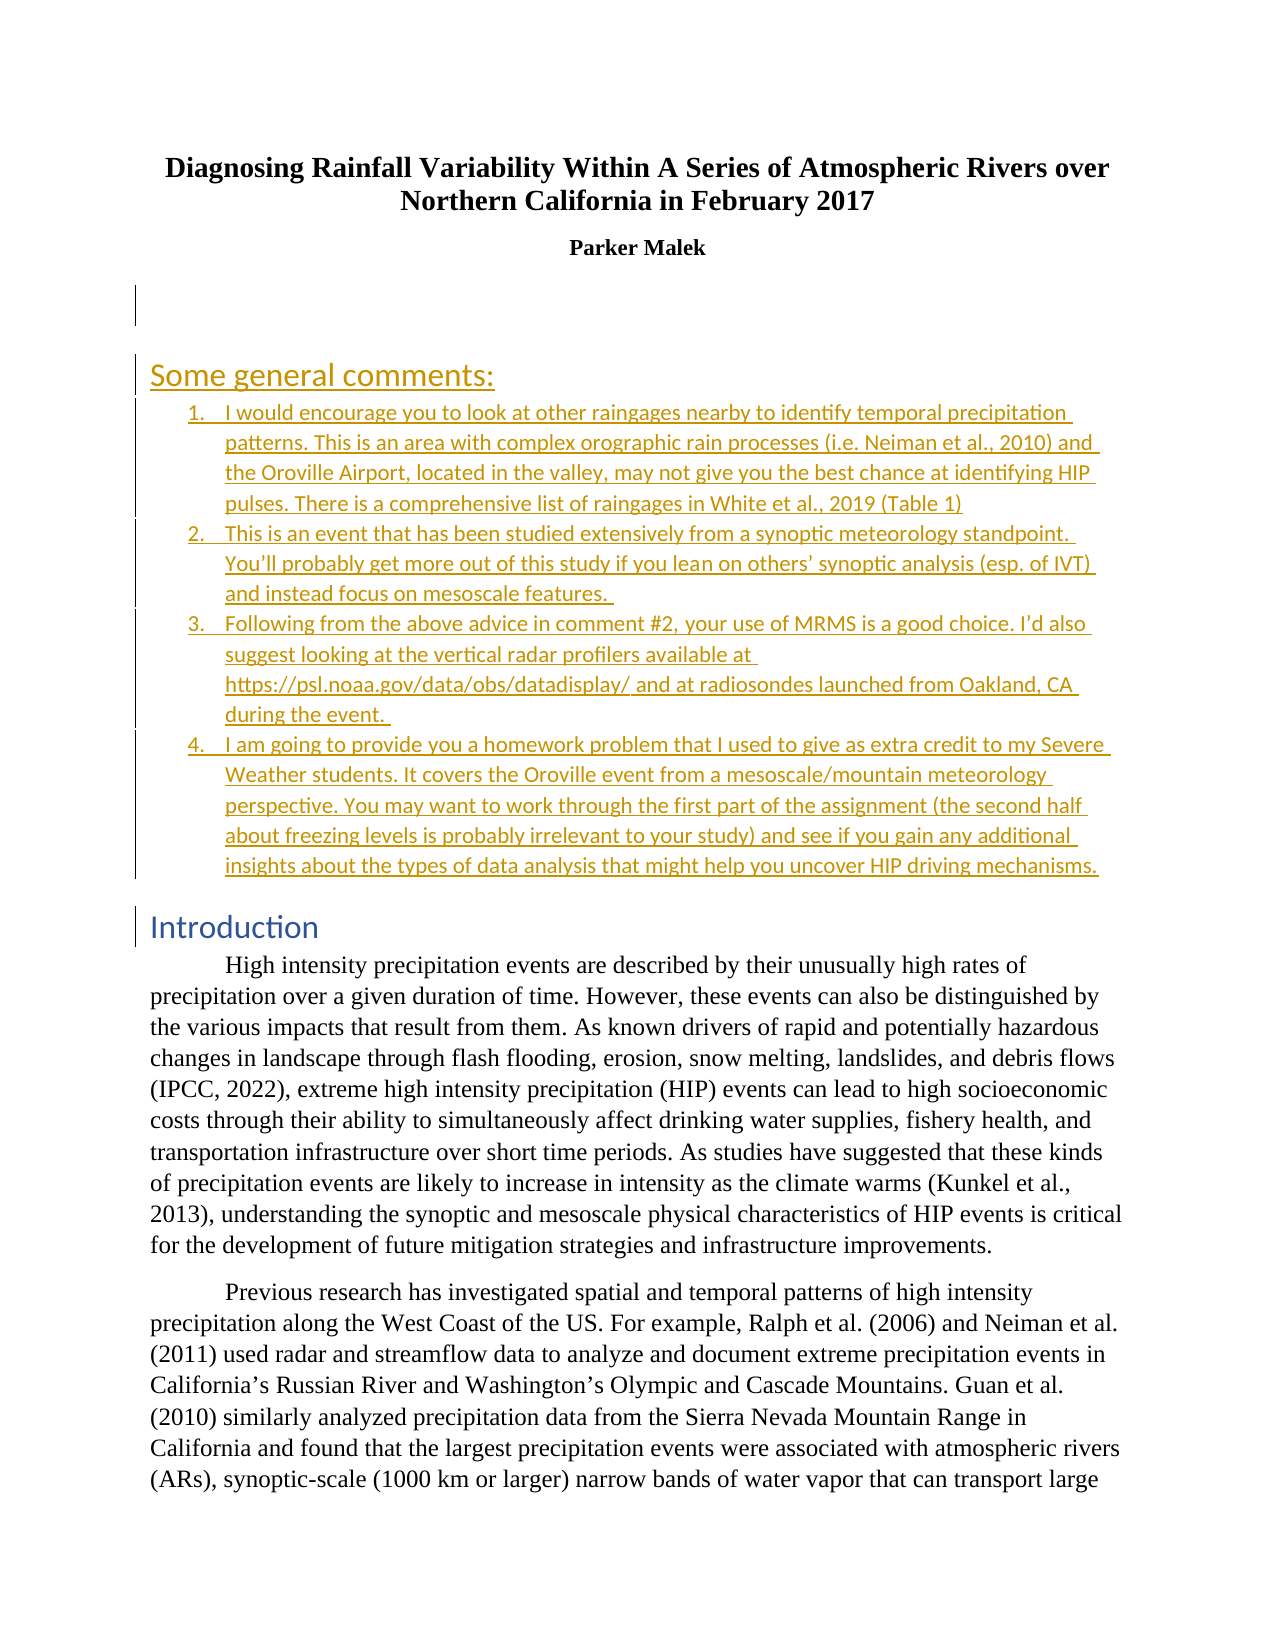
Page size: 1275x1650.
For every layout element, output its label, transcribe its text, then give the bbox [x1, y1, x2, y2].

text High intensity precipitation events are described by their unusually high rates of precipitation over a given duration of time. However, these events can also be distinguished by the various impacts that result from them. As known drivers of rapid and potentially hazardous changes in landscape through flash flooding, erosion, snow melting, landslides, and debris flows (IPCC, 2022), extreme high intensity precipitation (HIP) events can lead to high socioeconomic costs through their ability to simultaneously affect drinking water supplies, fishery health, and transportation infrastructure over short time periods. As studies have suggested that these kinds of precipitation events are likely to increase in intensity as the climate warms (Kunkel et al., 2013), understanding the synoptic and mesoscale physical characteristics of HIP events is critical for the development of future mitigation strategies and infrastructure improvements. [150, 950, 1125, 1258]
subtitle Introduction [150, 906, 1125, 947]
text Parker Malek [150, 234, 1125, 260]
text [150, 1277, 1125, 1492]
text Diagnosing Rainfall Variability Within A Series of Atmospheric Rivers over Northern California in February 2017 [150, 150, 1125, 217]
